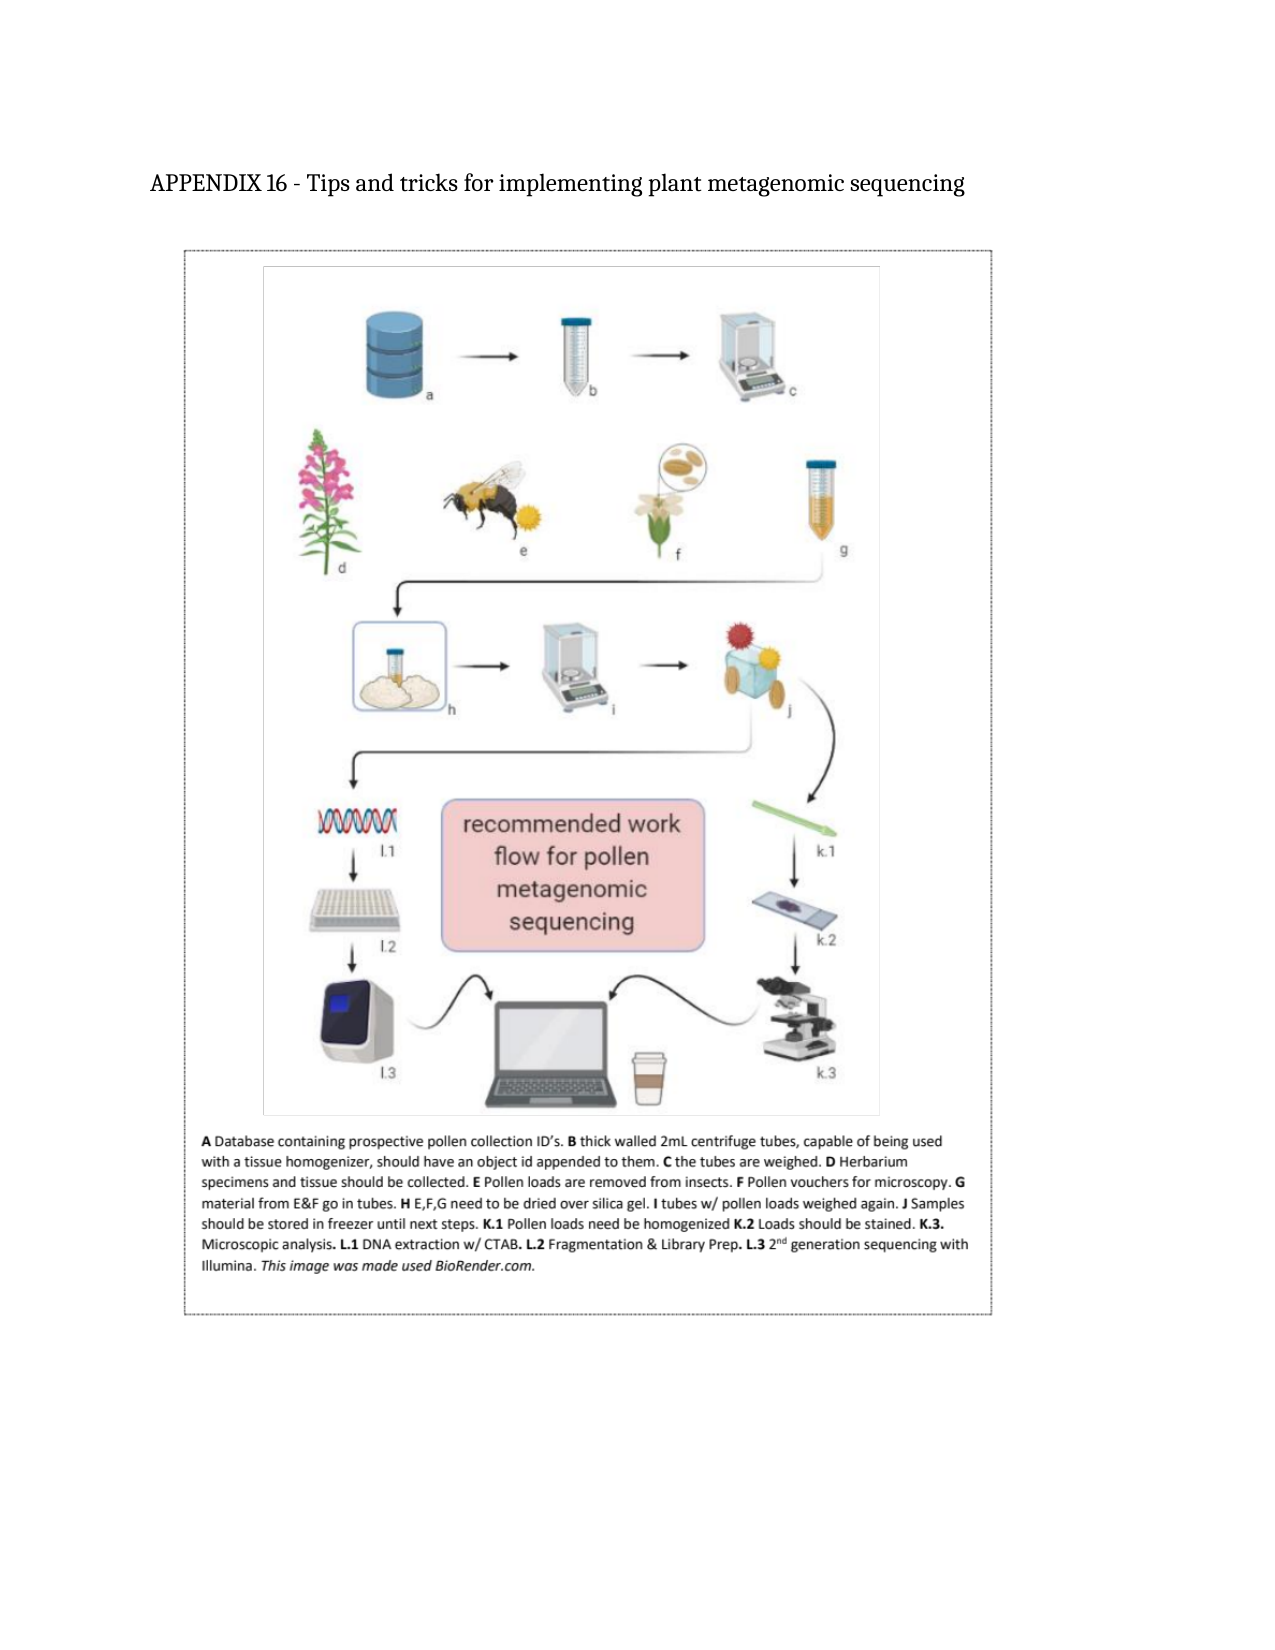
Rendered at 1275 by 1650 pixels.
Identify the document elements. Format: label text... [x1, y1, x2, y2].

text APPENDIX 16 - Tips and tricks for implementing plant metagenomic sequencing [150, 169, 1125, 197]
picture [150, 216, 1025, 1349]
